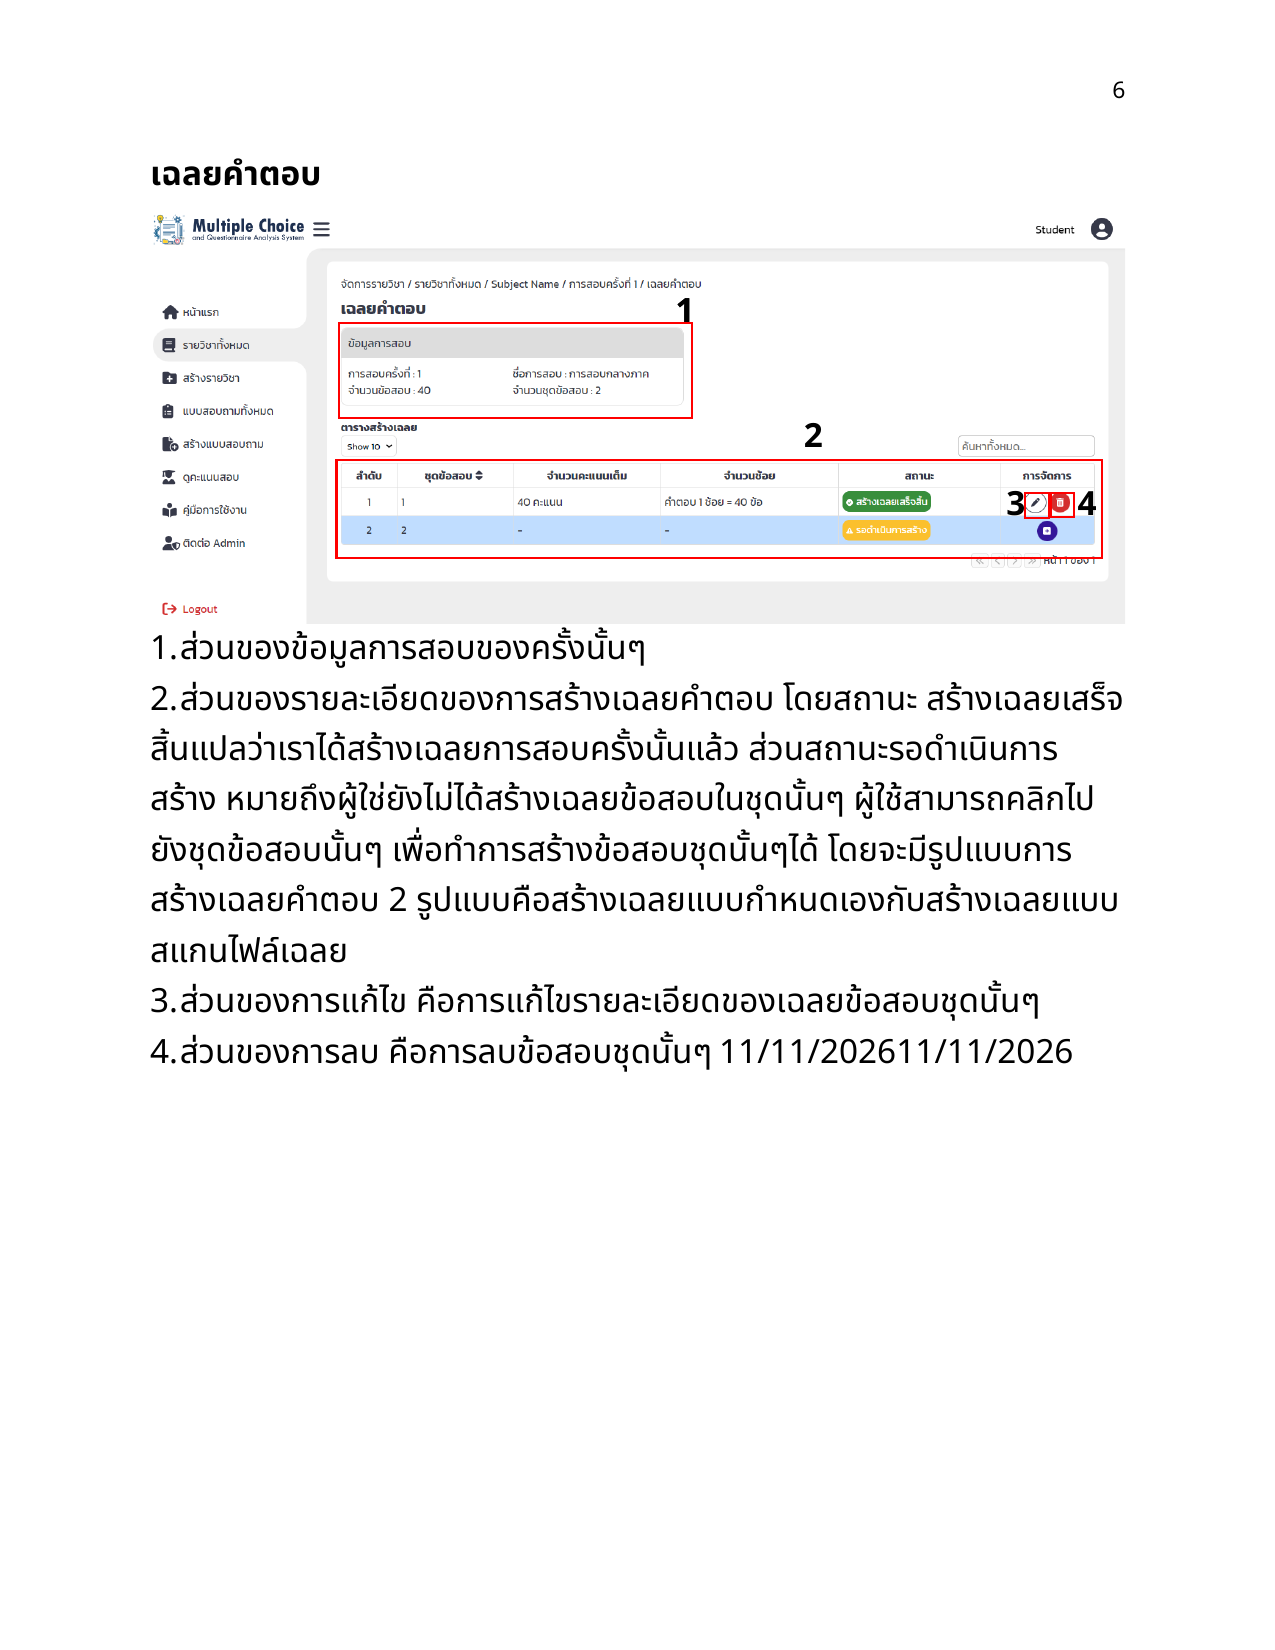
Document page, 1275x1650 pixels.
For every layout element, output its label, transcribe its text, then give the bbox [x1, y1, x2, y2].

list 3. ส่วนของการแก้ไข คือการแก้ไขรายละเอียดของเฉลยข้อสอบชุดนั้นๆ [150, 977, 1125, 1028]
picture [150, 208, 1125, 624]
subtitle เฉลยคำตอบ [150, 150, 1125, 200]
list 2. ส่วนของรายละเอียดของการสร้างเฉลยคำตอบ โดยสถานะ สร้างเฉลยเสร็จสิ้นแปลว่าเราได้สร้างเฉลยการสอบครั้งนั้นแล้ว ส่วนสถานะรอดำเนินการสร้าง หมายถึงผู้ใช่ยังไม่ได้สร้างเฉลยข้อสอบในชุดนั้นๆ ผู้ใช้สามารถคลิกไปยังชุดข้อสอบนั้นๆ เพื่อทำการสร้างข้อสอบชุดนั้นๆได้ โดยจะมีรูปแบบการสร้างเฉลยคำตอบ 2 รูปแบบคือสร้างเฉลยแบบกำหนดเองกับสร้างเฉลยแบบสแกนไฟล์เฉลย [150, 674, 1125, 977]
list 4. ส่วนของการลบ คือการลบข้อสอบชุดนั้นๆ3/5/20243/5/2024 [150, 1028, 1125, 1078]
list 1. ส่วนของข้อมูลการสอบของครั้งนั้นๆ [150, 624, 1125, 674]
